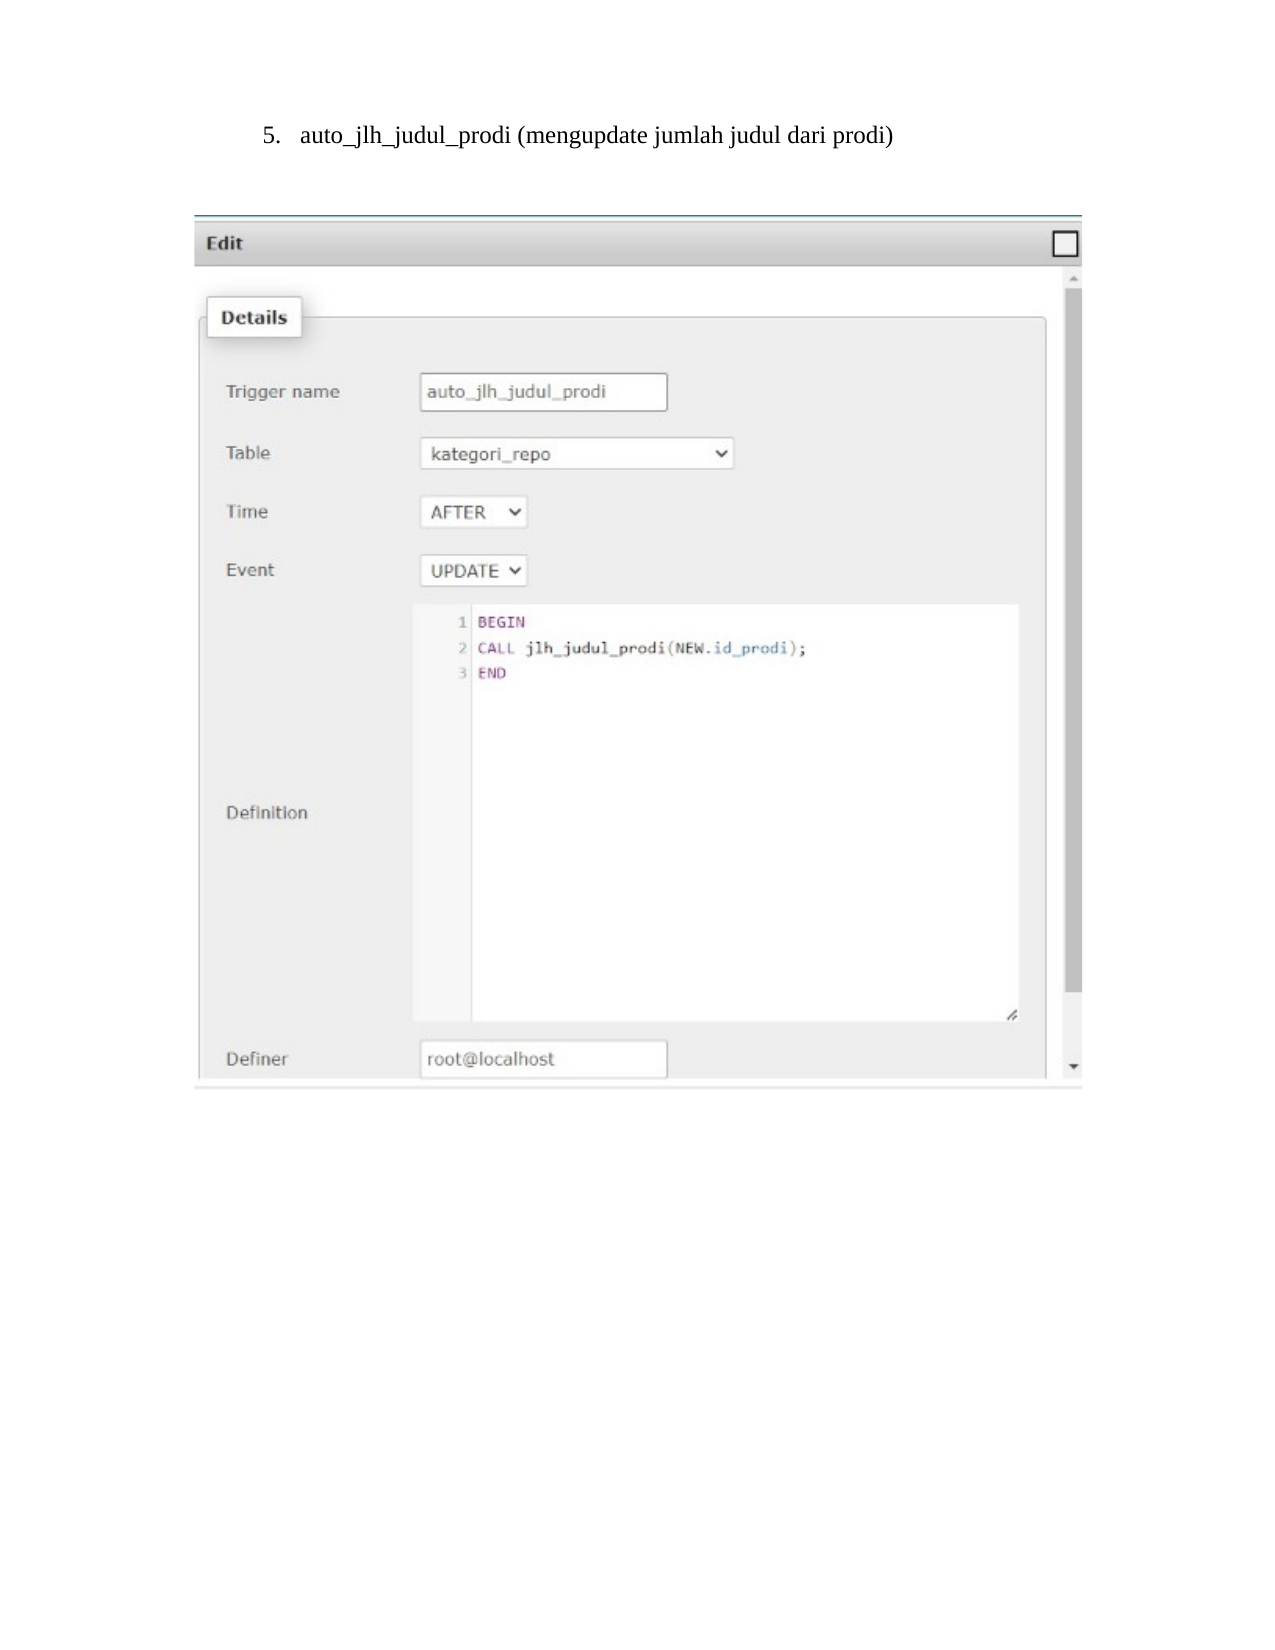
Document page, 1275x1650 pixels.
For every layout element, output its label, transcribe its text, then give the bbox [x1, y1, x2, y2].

list auto_jlh_judul_prodi (mengupdate jumlah judul dari prodi) [262, 120, 1125, 148]
picture [194, 215, 1083, 1091]
